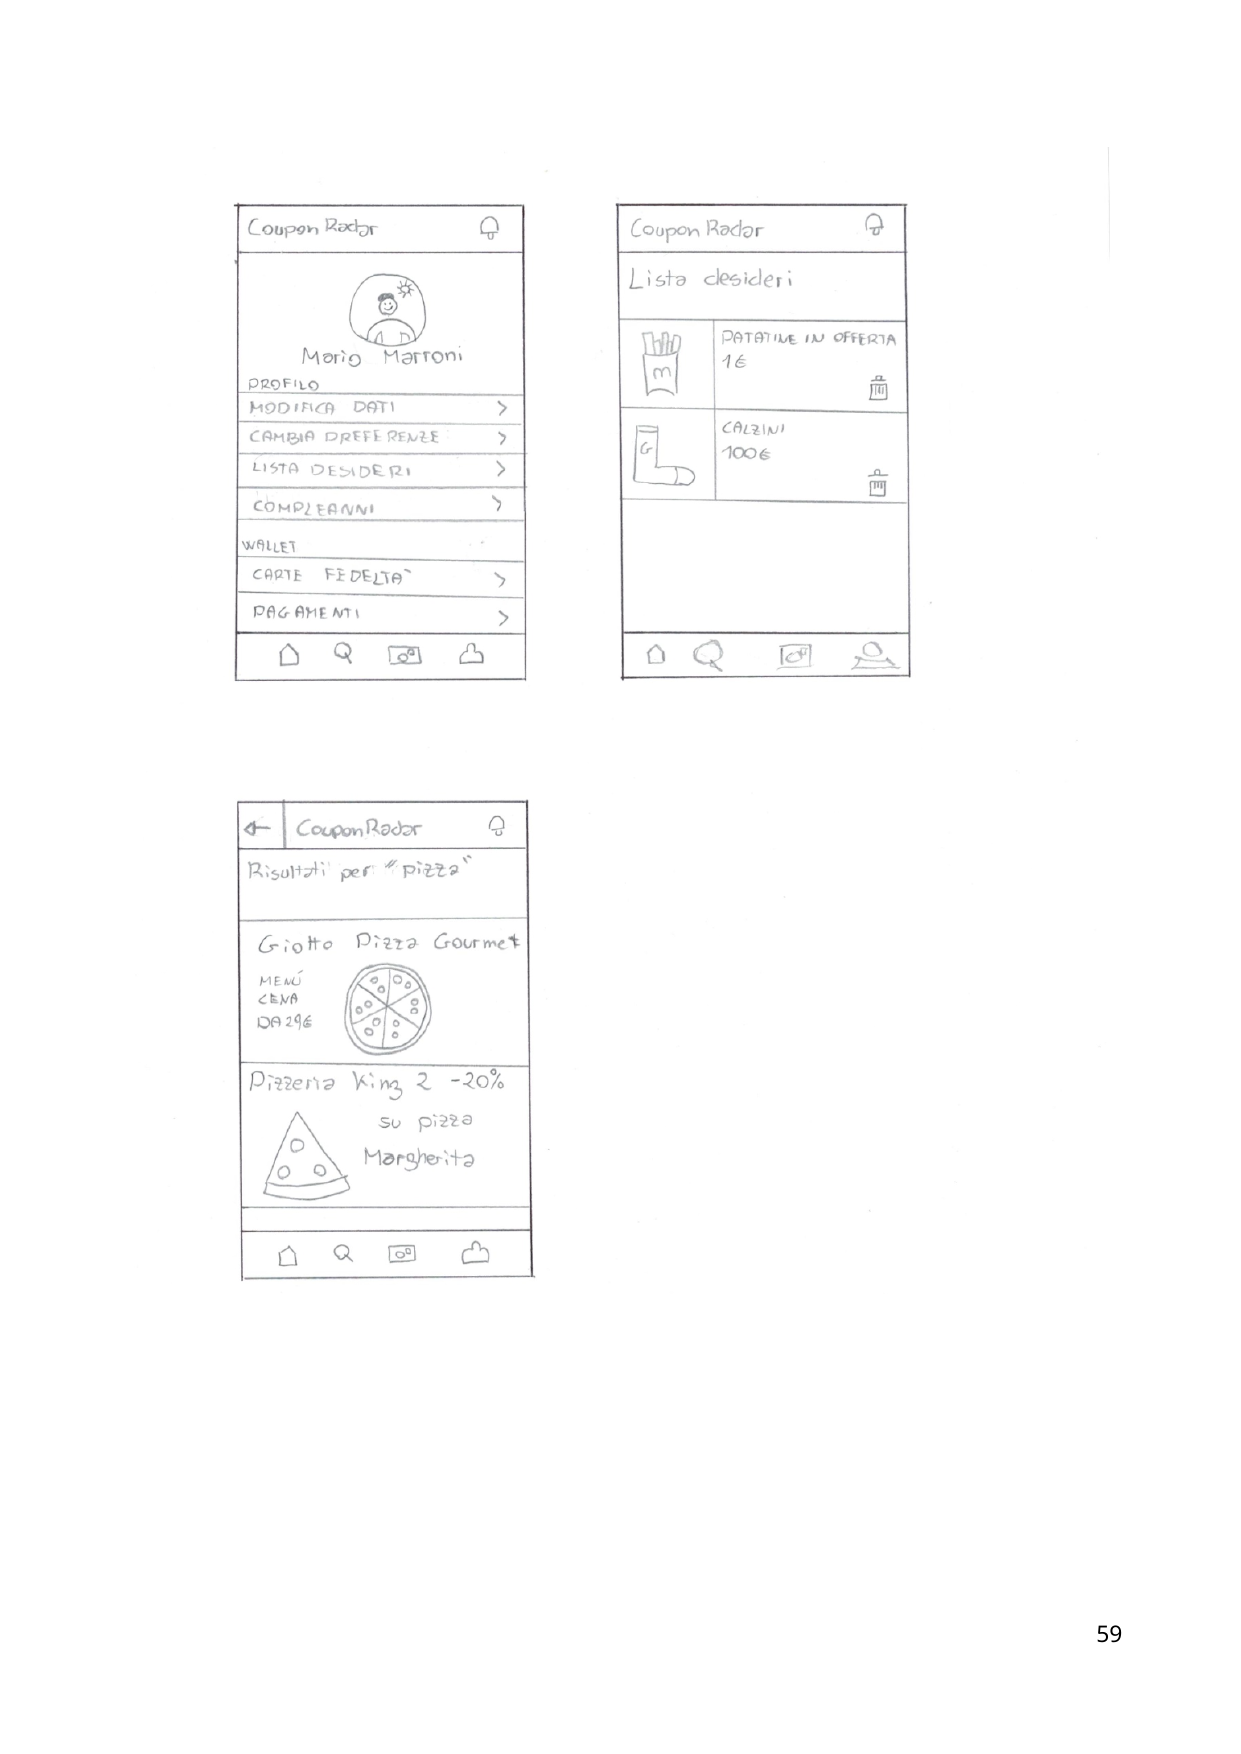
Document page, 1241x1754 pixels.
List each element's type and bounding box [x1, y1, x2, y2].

picture [120, 147, 1122, 1307]
